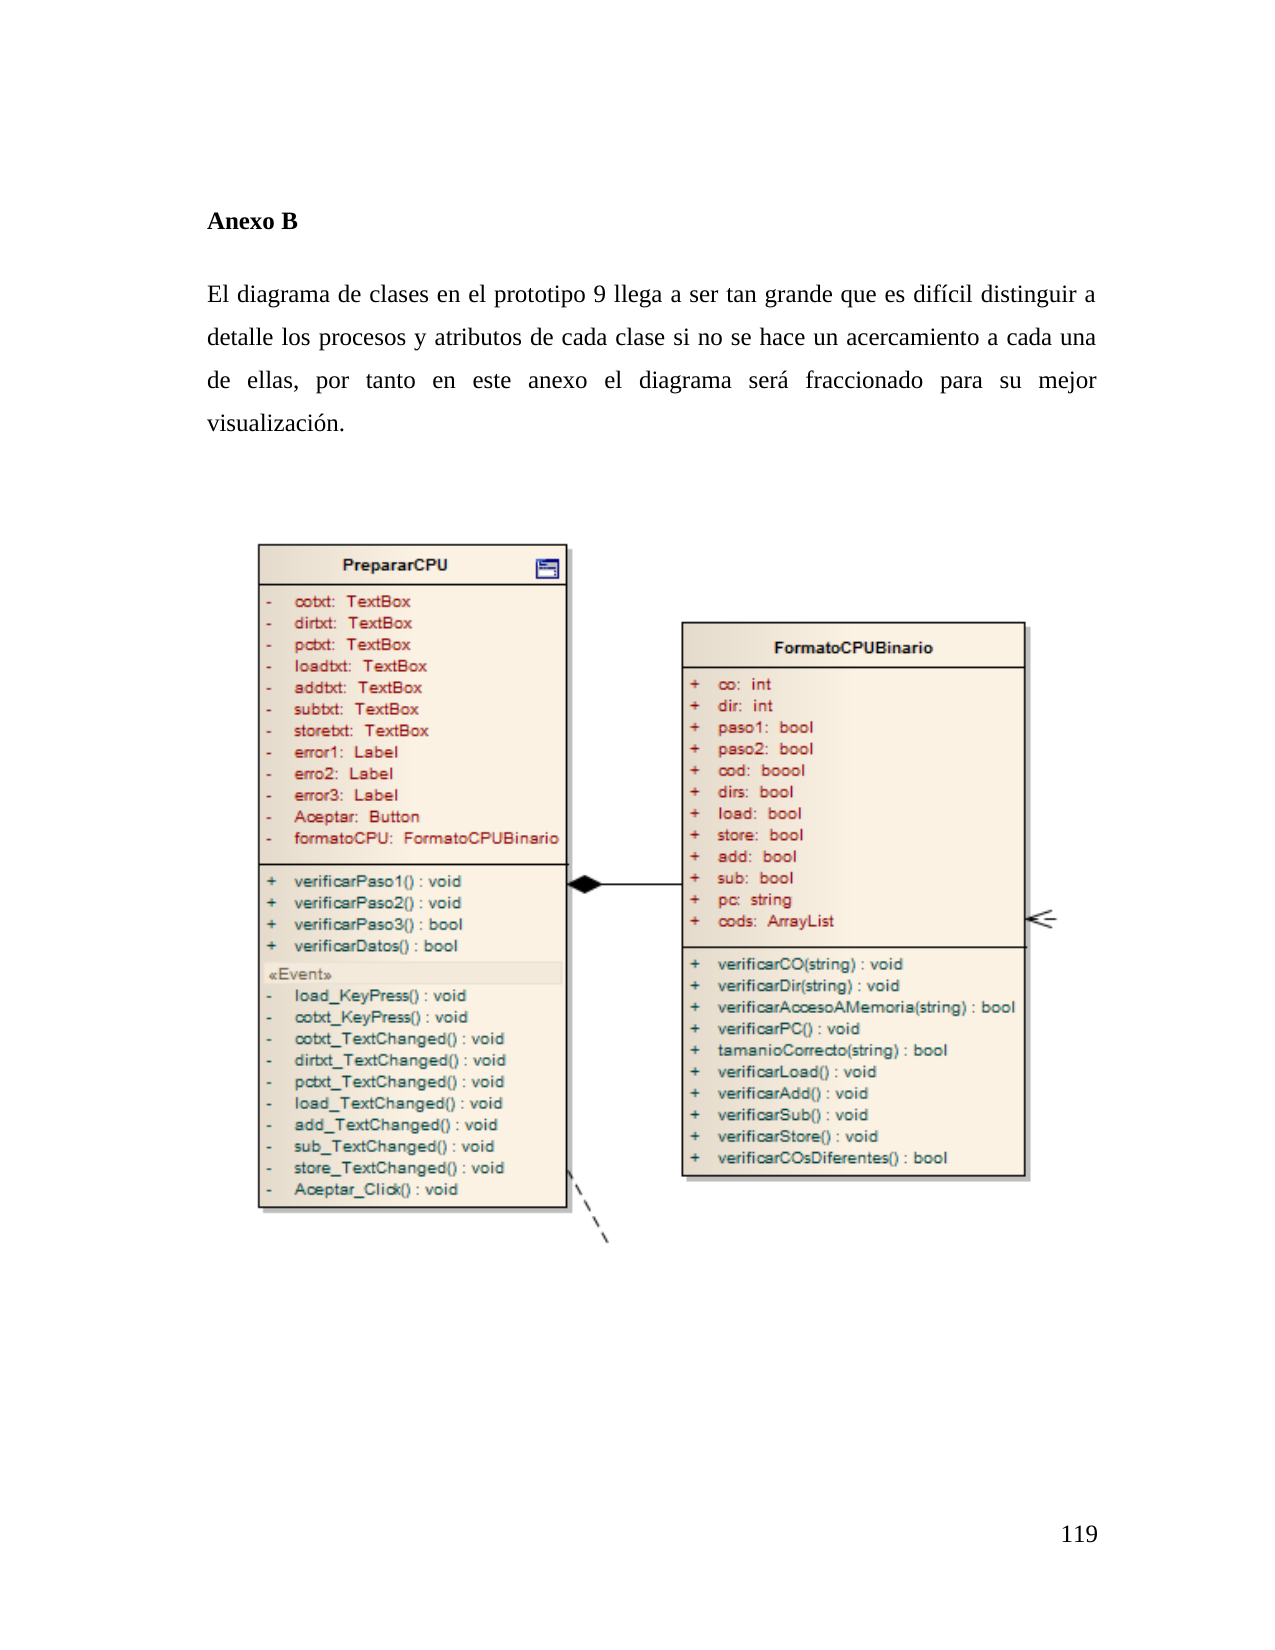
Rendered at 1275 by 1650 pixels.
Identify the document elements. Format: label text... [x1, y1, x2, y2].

subtitle Anexo B [207, 206, 1098, 235]
text El diagrama de clases en el prototipo 9 llega a ser tan grande que es difícil distinguir a detalle los procesos y atributos de cada clase si no se hace un acercamiento a cada una de ellas, por tanto en este anexo el diagrama será fraccionado para su mejor visualización. [207, 279, 1098, 437]
picture [245, 536, 1059, 1244]
